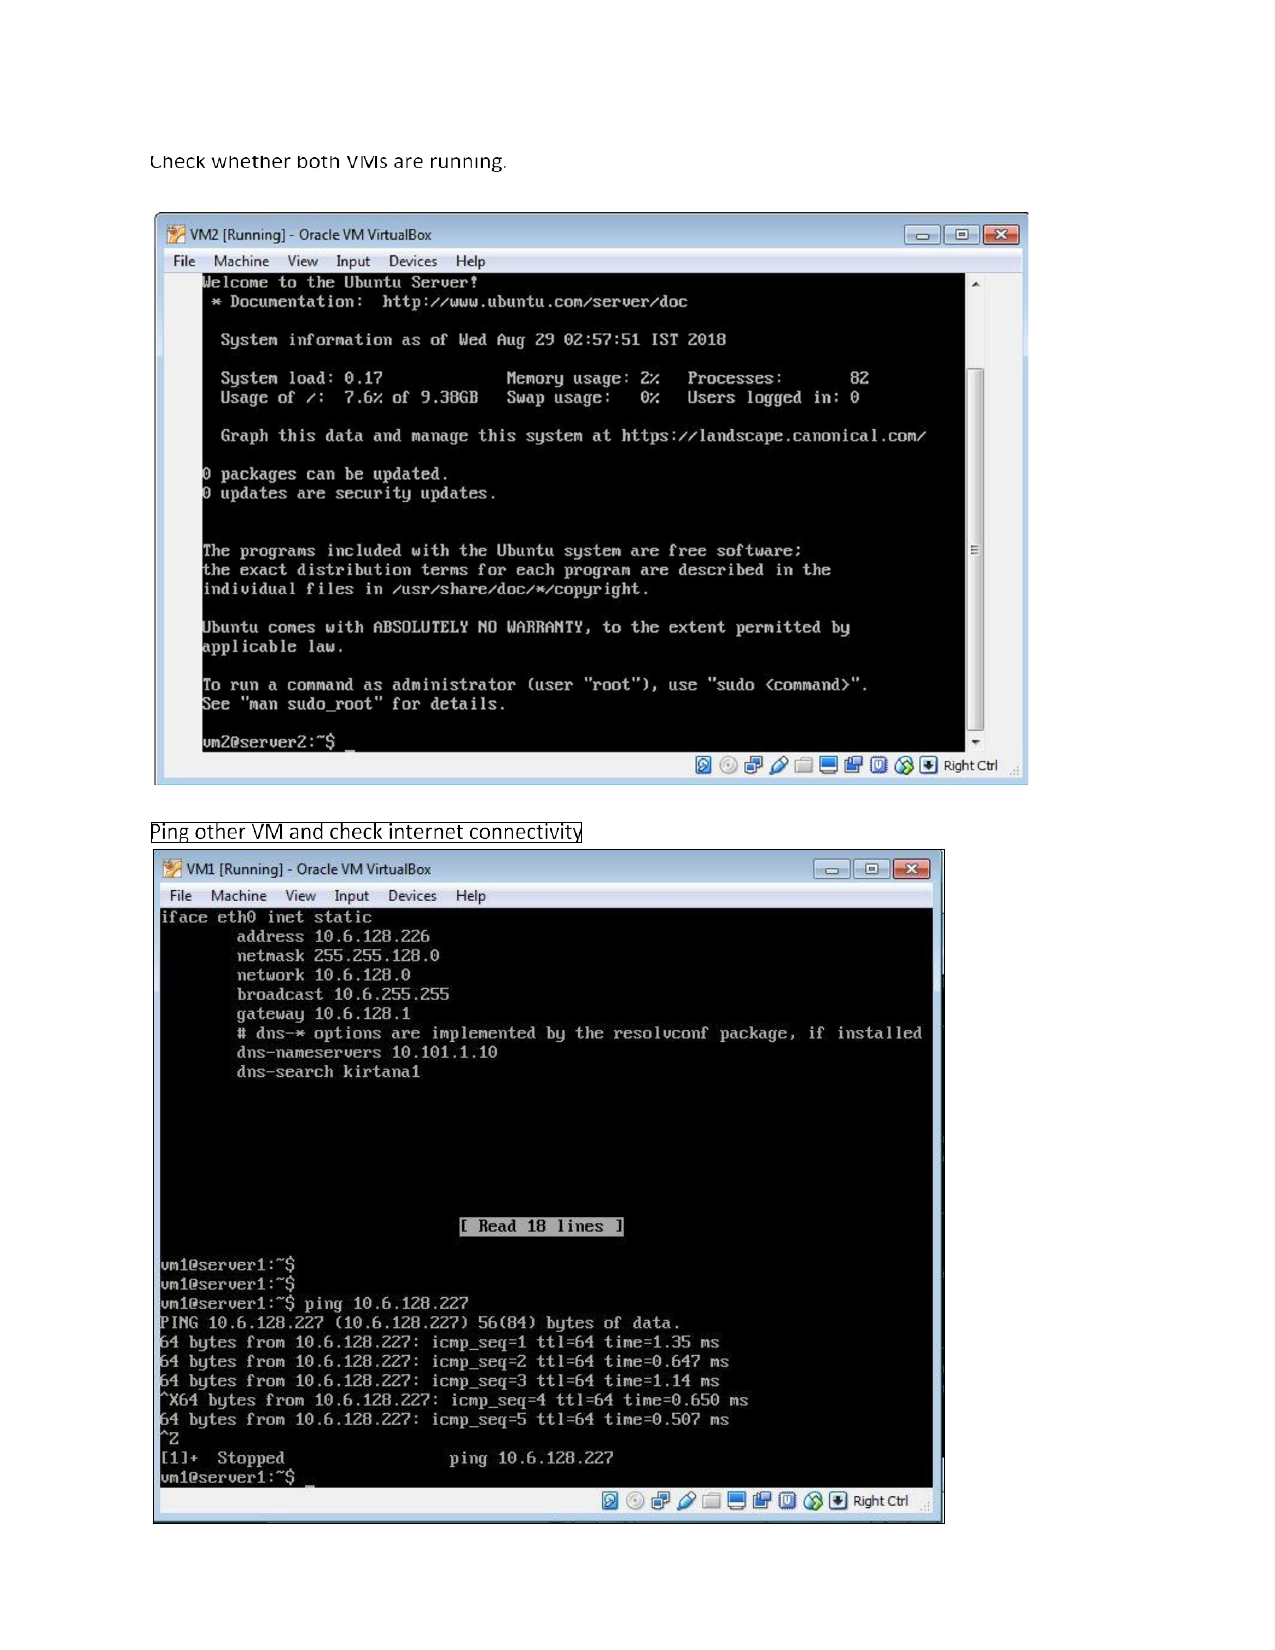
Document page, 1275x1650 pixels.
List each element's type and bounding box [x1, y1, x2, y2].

picture [154, 850, 944, 1523]
picture [151, 156, 506, 172]
picture [153, 212, 1029, 785]
picture [152, 823, 581, 842]
